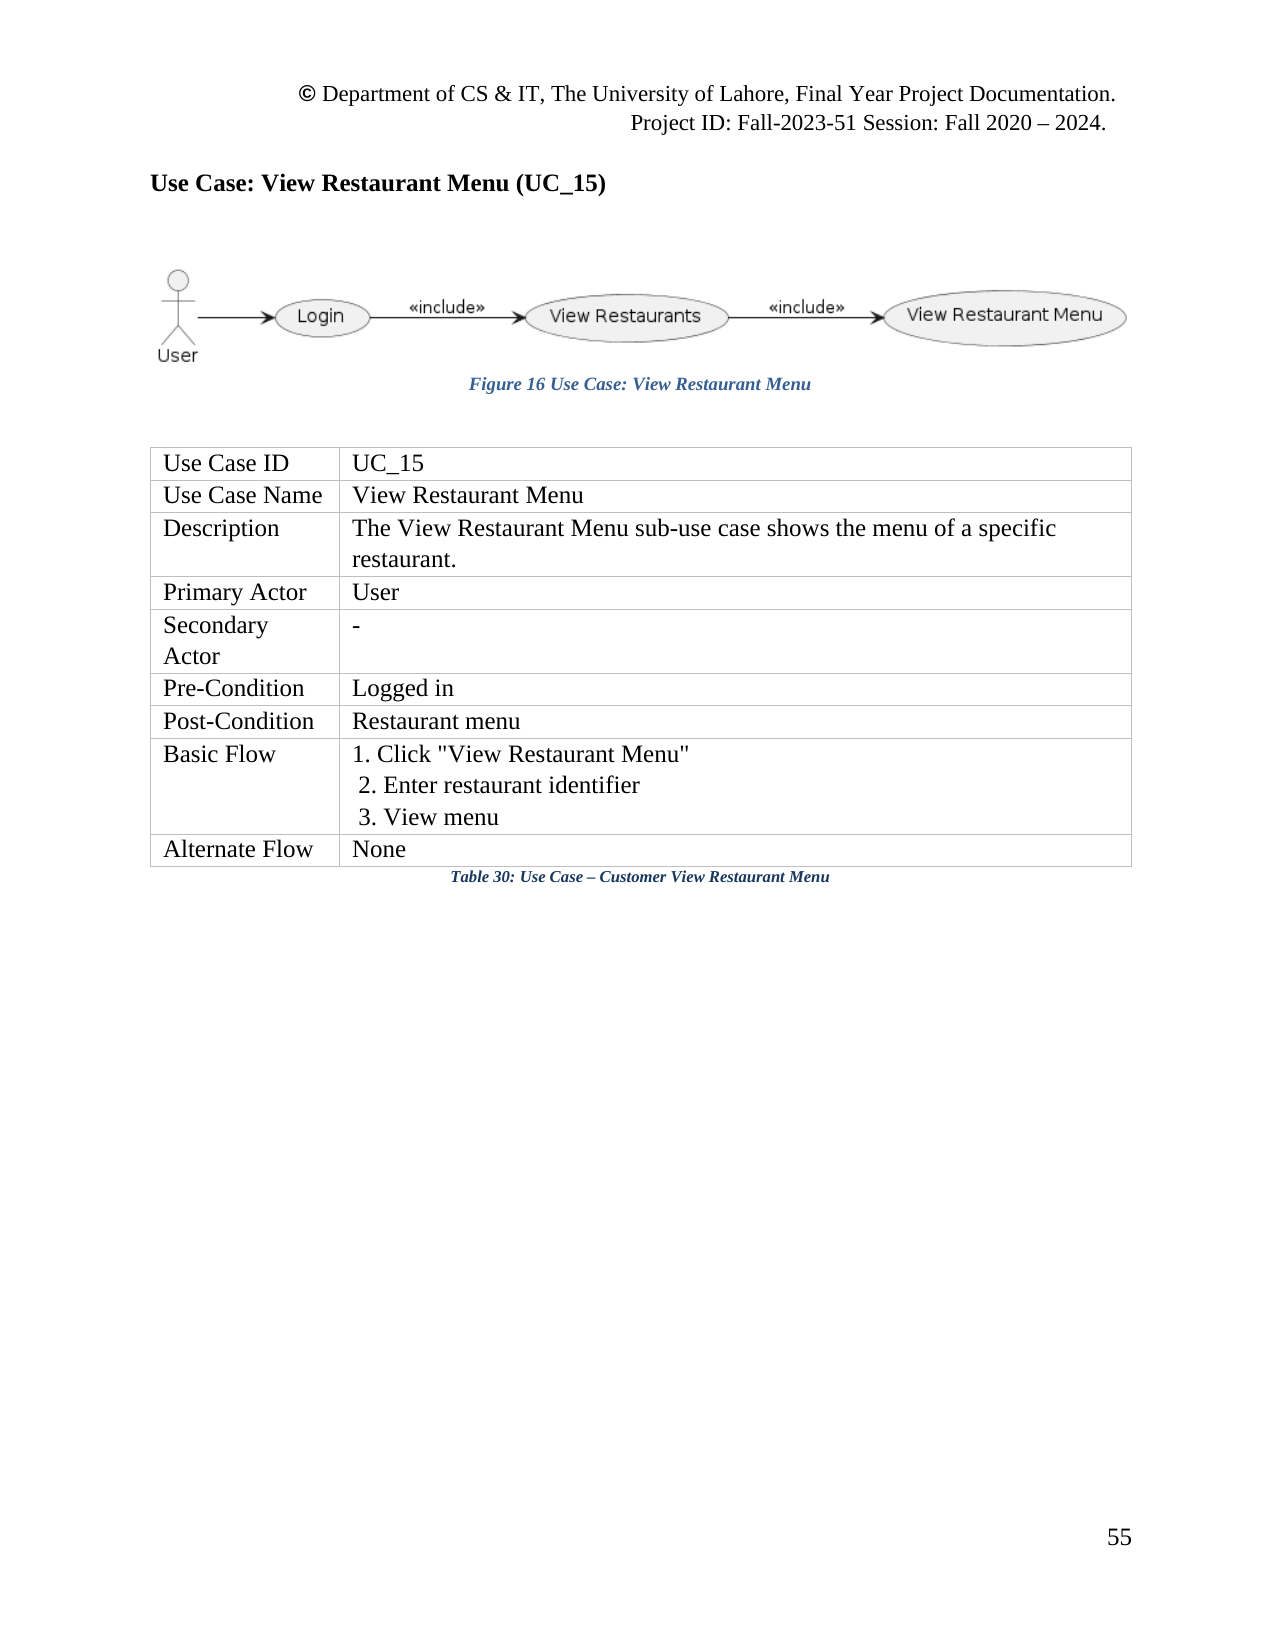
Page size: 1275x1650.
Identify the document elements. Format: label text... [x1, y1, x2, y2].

table_cell The View Restaurant Menu sub-use case shows the menu of a specific restaurant. [340, 513, 1131, 576]
table_cell 1. Click "View Restaurant Menu" 2. Enter restaurant identifier 3. View menu [340, 739, 1131, 833]
table_cell Restaurant menu [340, 706, 1131, 738]
table_cell View Restaurant Menu [340, 481, 1131, 512]
table_cell Alternate Flow [151, 835, 339, 866]
table_cell Pre-Condition [151, 674, 339, 705]
table_cell Description [151, 513, 339, 576]
table_cell Primary Actor [151, 577, 339, 609]
table_cell Basic Flow [151, 739, 339, 833]
table_header Use Case ID [151, 448, 339, 479]
text Use Case: View Restaurant Menu (UC_15) [150, 168, 1131, 197]
table_cell Use Case Name [151, 481, 339, 512]
subtitle Table 30: Use Case – Customer View Restaurant Menu [150, 867, 1132, 886]
picture [150, 262, 1132, 371]
table_header UC_15 [340, 448, 1131, 479]
table_cell None [340, 835, 1131, 866]
table_cell Logged in [340, 674, 1131, 705]
table_cell Post-Condition [151, 706, 339, 738]
table_cell Secondary Actor [151, 610, 339, 672]
subtitle Figure 16 Use Case: View Restaurant Menu [150, 373, 1132, 394]
table_cell - [340, 610, 1131, 672]
table_cell User [340, 577, 1131, 609]
